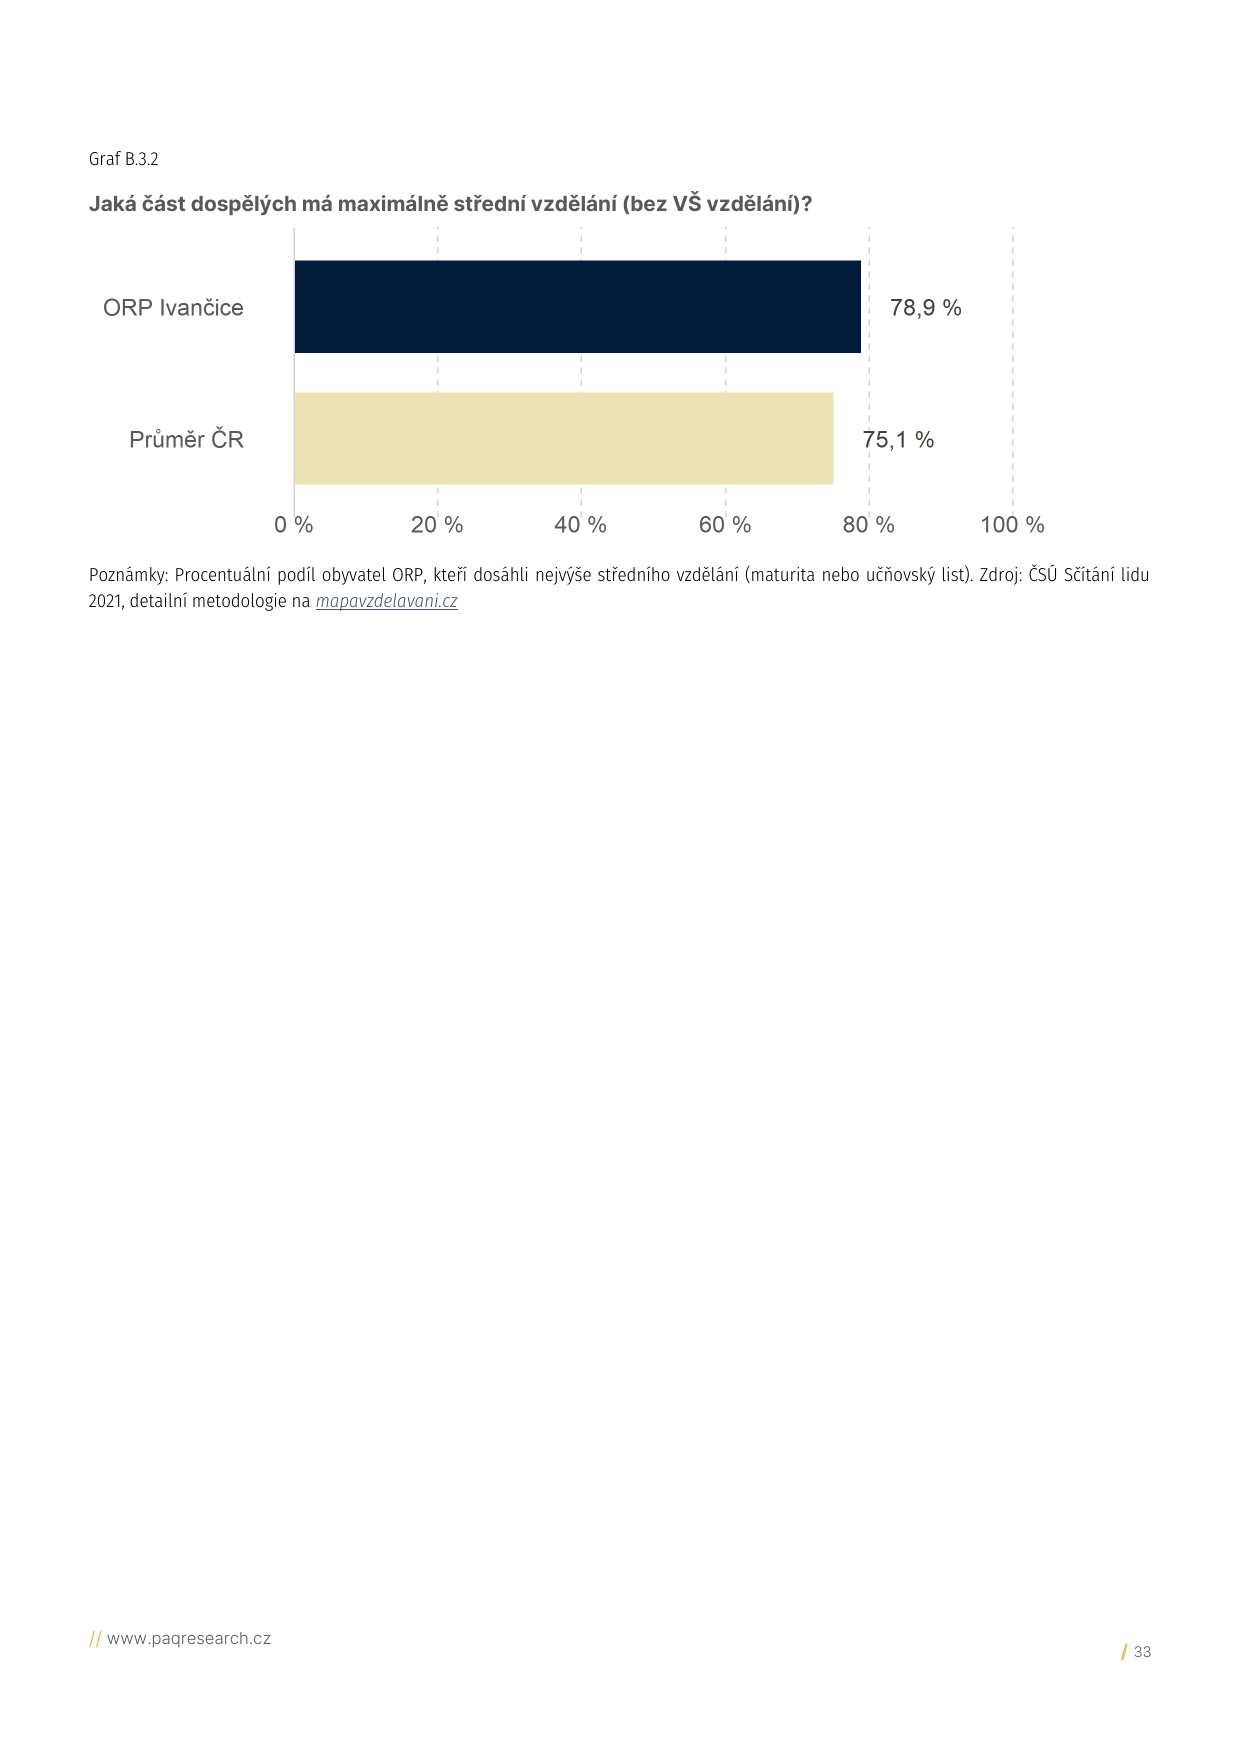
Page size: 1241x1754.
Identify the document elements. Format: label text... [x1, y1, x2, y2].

text Poznámky: Procentuální podíl obyvatel ORP, kteří dosáhli nejvýše středního vzdělání (maturita nebo učňovský list). Zdroj: ČSÚ Sčítání lidu 2021, detailní metodologie na mapavzdelavani.cz [89, 564, 1152, 613]
text Graf B.3.2 [89, 148, 1152, 170]
picture [88, 216, 1139, 548]
text Jaká část dospělých má maximálně střední vzdělání (bez VŠ vzdělání)? [89, 186, 1152, 216]
